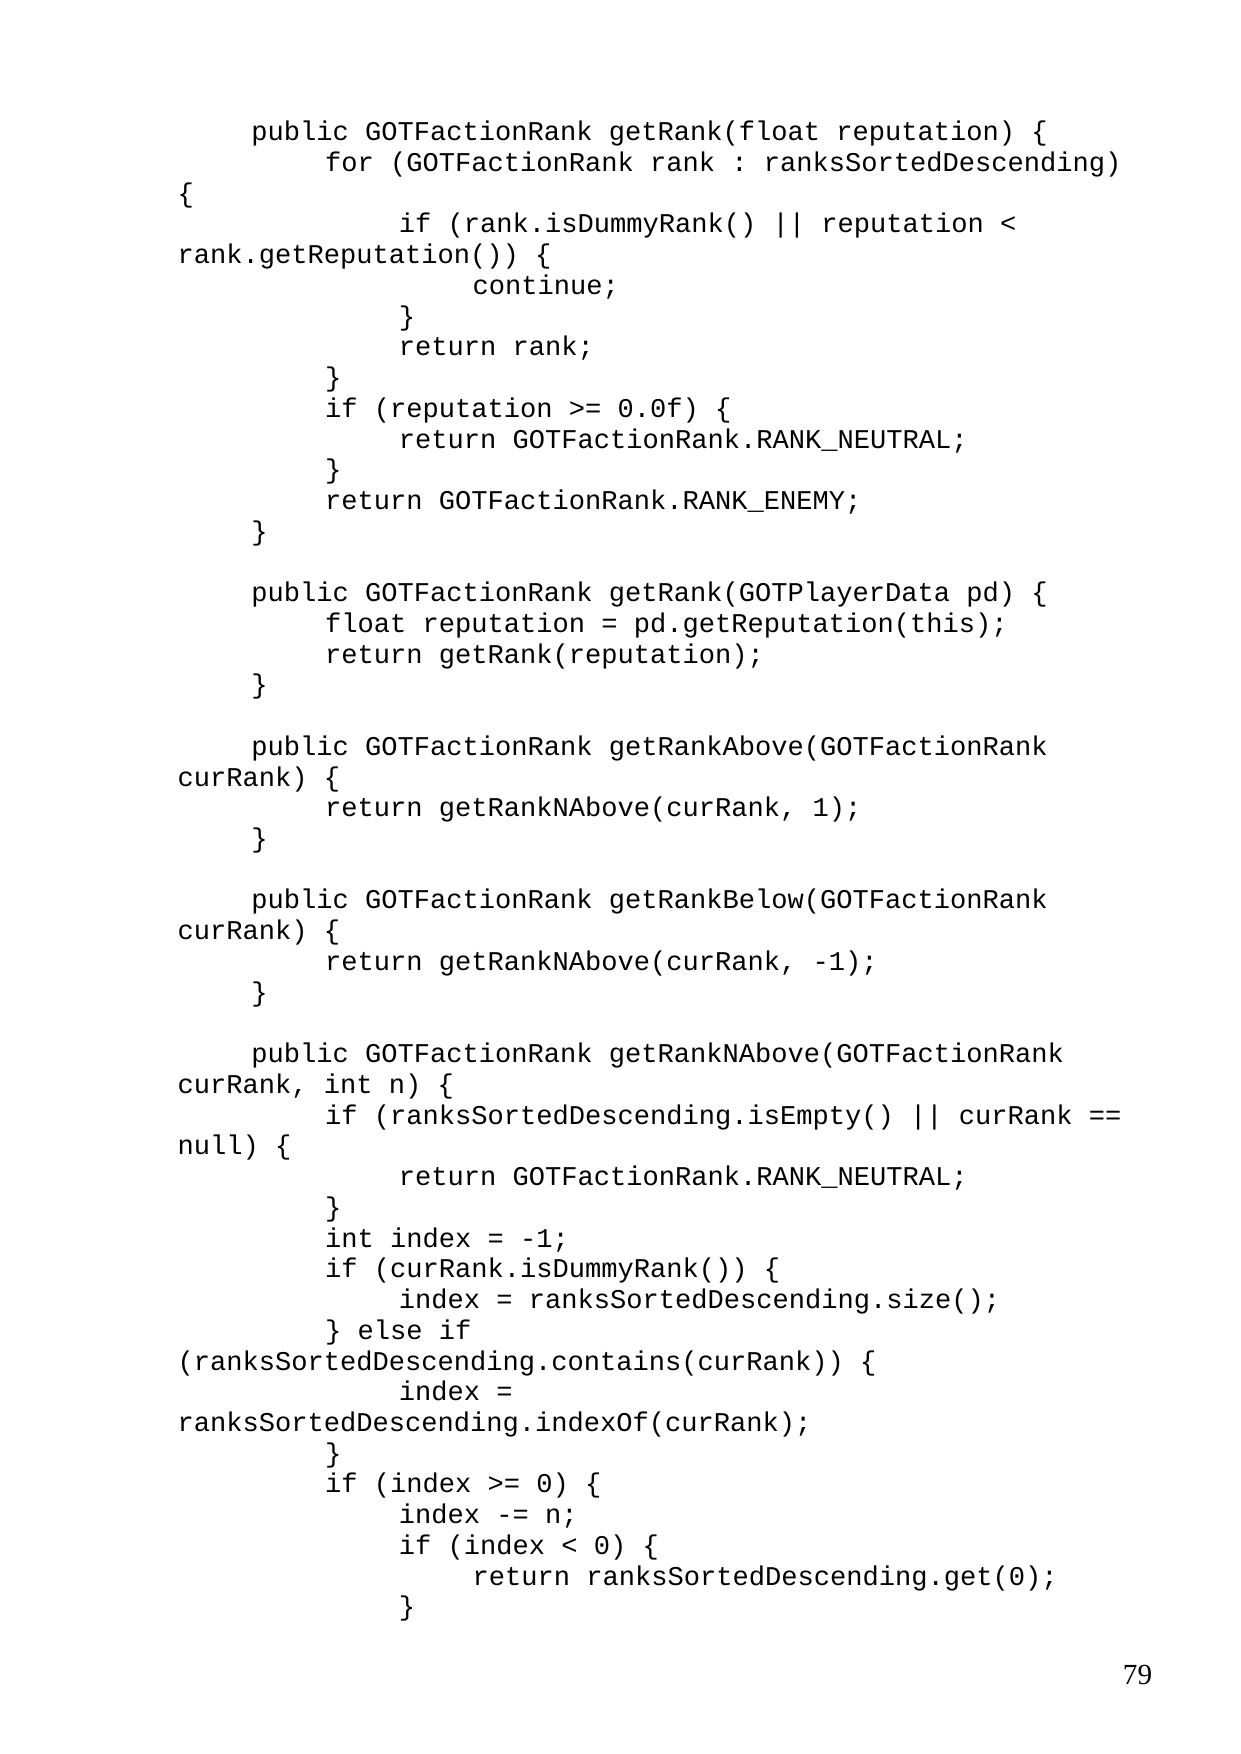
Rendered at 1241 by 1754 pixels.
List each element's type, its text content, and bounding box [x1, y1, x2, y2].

text return getRank(reputation); [177, 641, 1152, 671]
text if (index < 0) { [177, 1532, 1152, 1562]
text public GOTFactionRank getRankNAbove(GOTFactionRank curRank, int n) { [177, 1040, 1152, 1101]
text } [177, 456, 1152, 487]
text for (GOTFactionRank rank : ranksSortedDescending) { [177, 149, 1152, 210]
text if (reputation >= 0.0f) { [177, 395, 1152, 425]
text } [177, 825, 1152, 856]
text int index = -1; [177, 1224, 1152, 1255]
text } [177, 302, 1152, 333]
text if (index >= 0) { [177, 1470, 1152, 1501]
text continue; [177, 272, 1152, 302]
text if (rank.isDummyRank() || reputation < rank.getReputation()) { [177, 210, 1152, 272]
text public GOTFactionRank getRankBelow(GOTFactionRank curRank) { [177, 886, 1152, 948]
text return GOTFactionRank.RANK_NEUTRAL; [177, 425, 1152, 456]
text } [177, 978, 1152, 1009]
text public GOTFactionRank getRankAbove(GOTFactionRank curRank) { [177, 733, 1152, 794]
text index -= n; [177, 1501, 1152, 1532]
text if (curRank.isDummyRank()) { [177, 1255, 1152, 1286]
text } [177, 671, 1152, 702]
text } [177, 1194, 1152, 1224]
text public GOTFactionRank getRank(float reputation) { [177, 118, 1152, 149]
text public GOTFactionRank getRank(GOTPlayerData pd) { [177, 579, 1152, 610]
text } [177, 364, 1152, 395]
text index = ranksSortedDescending.size(); [177, 1286, 1152, 1317]
text return getRankNAbove(curRank, 1); [177, 794, 1152, 825]
text if (ranksSortedDescending.isEmpty() || curRank == null) { [177, 1101, 1152, 1163]
text return rank; [177, 333, 1152, 364]
text } [177, 1593, 1152, 1624]
text return GOTFactionRank.RANK_ENEMY; [177, 487, 1152, 518]
text return GOTFactionRank.RANK_NEUTRAL; [177, 1163, 1152, 1194]
text } else if (ranksSortedDescending.contains(curRank)) { [177, 1317, 1152, 1378]
text float reputation = pd.getReputation(this); [177, 610, 1152, 641]
text } [177, 1439, 1152, 1470]
text return getRankNAbove(curRank, -1); [177, 948, 1152, 978]
text return ranksSortedDescending.get(0); [177, 1562, 1152, 1593]
text } [177, 518, 1152, 548]
text index = ranksSortedDescending.indexOf(curRank); [177, 1378, 1152, 1439]
